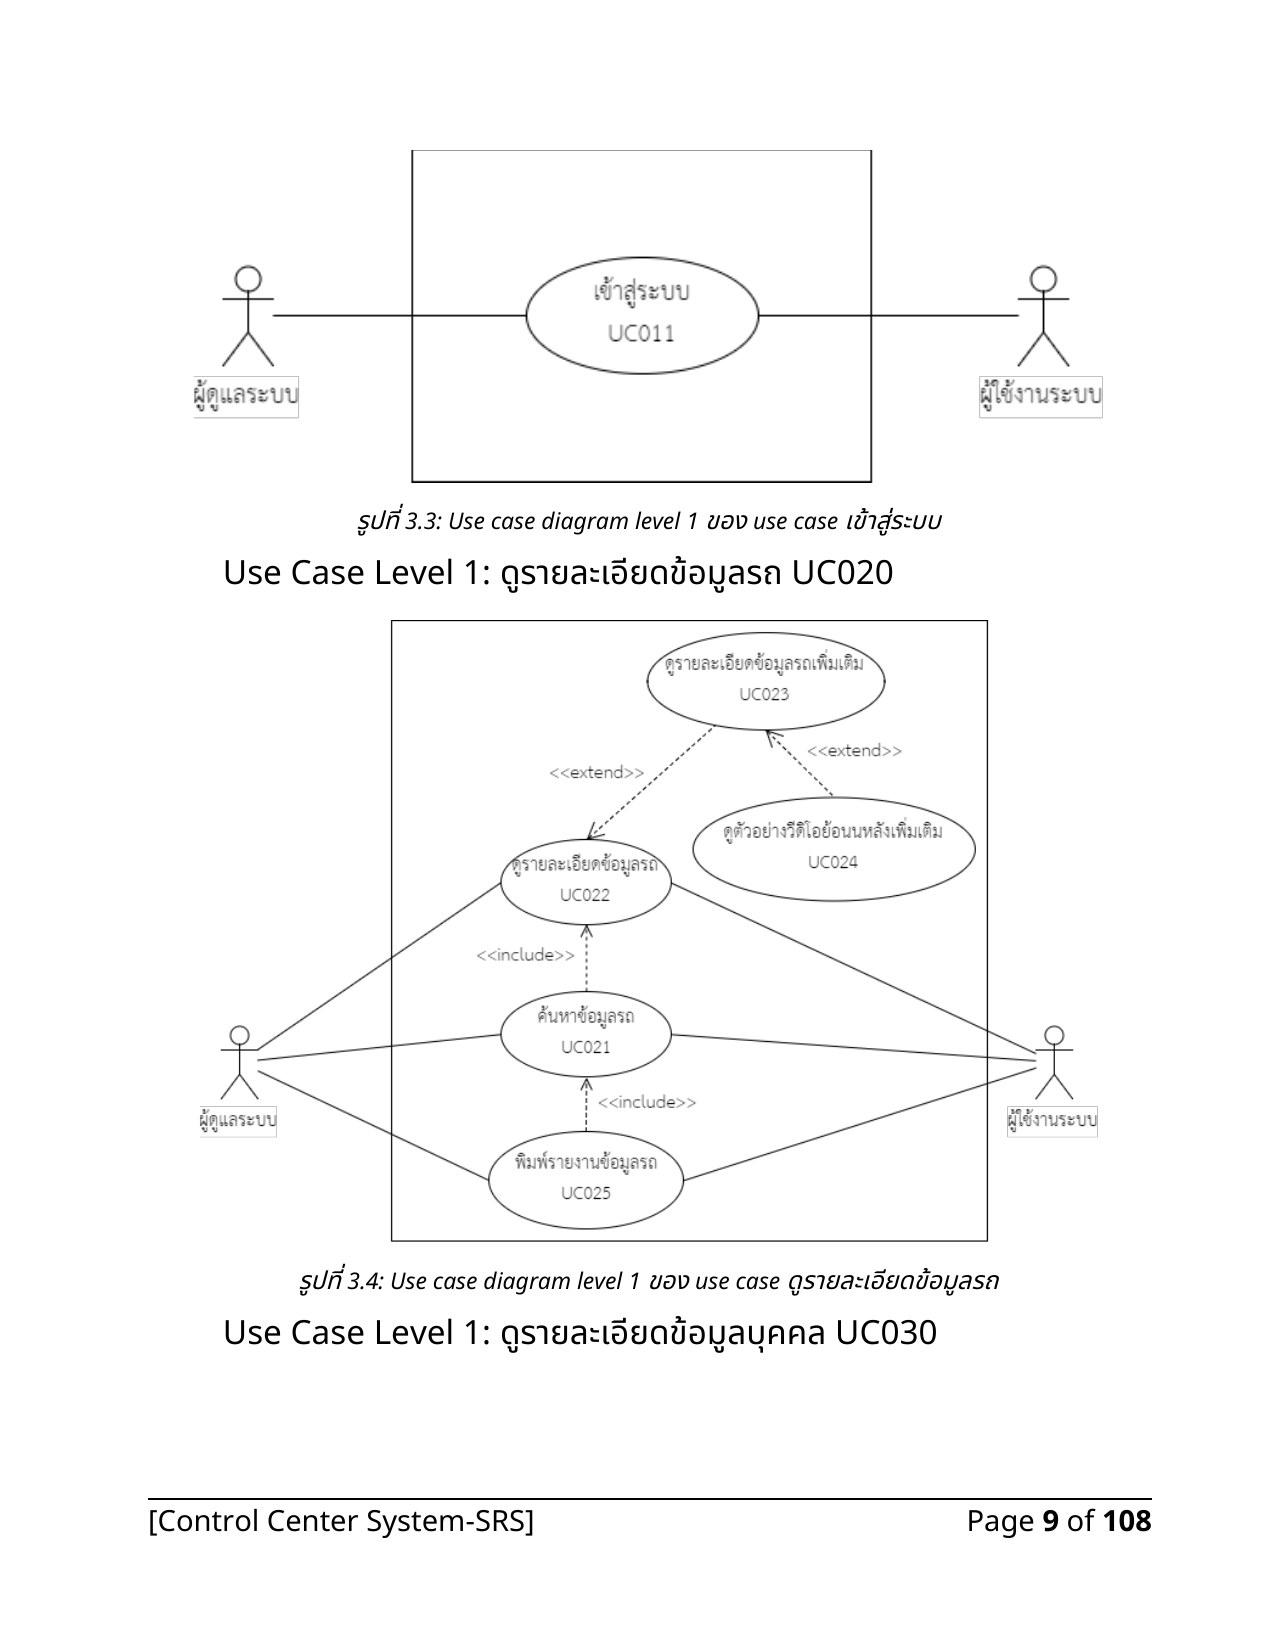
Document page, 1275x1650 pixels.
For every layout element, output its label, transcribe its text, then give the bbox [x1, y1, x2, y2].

picture [199, 620, 1100, 1243]
text รูปที่ 3.4: Use case diagram level 1 ของ use case ดูรายละเอียดข้อมูลรถ [148, 1262, 1152, 1300]
picture [193, 150, 1106, 483]
text Use Case Level 1: ดูรายละเอียดข้อมูลรถ UC020 [148, 549, 1152, 600]
text Use Case Level 1: ดูรายละเอียดข้อมูลบุคคล UC030 [148, 1309, 1152, 1359]
text รูปที่ 3.3: Use case diagram level 1 ของ use case เข้าสู่ระบบ [148, 503, 1152, 541]
